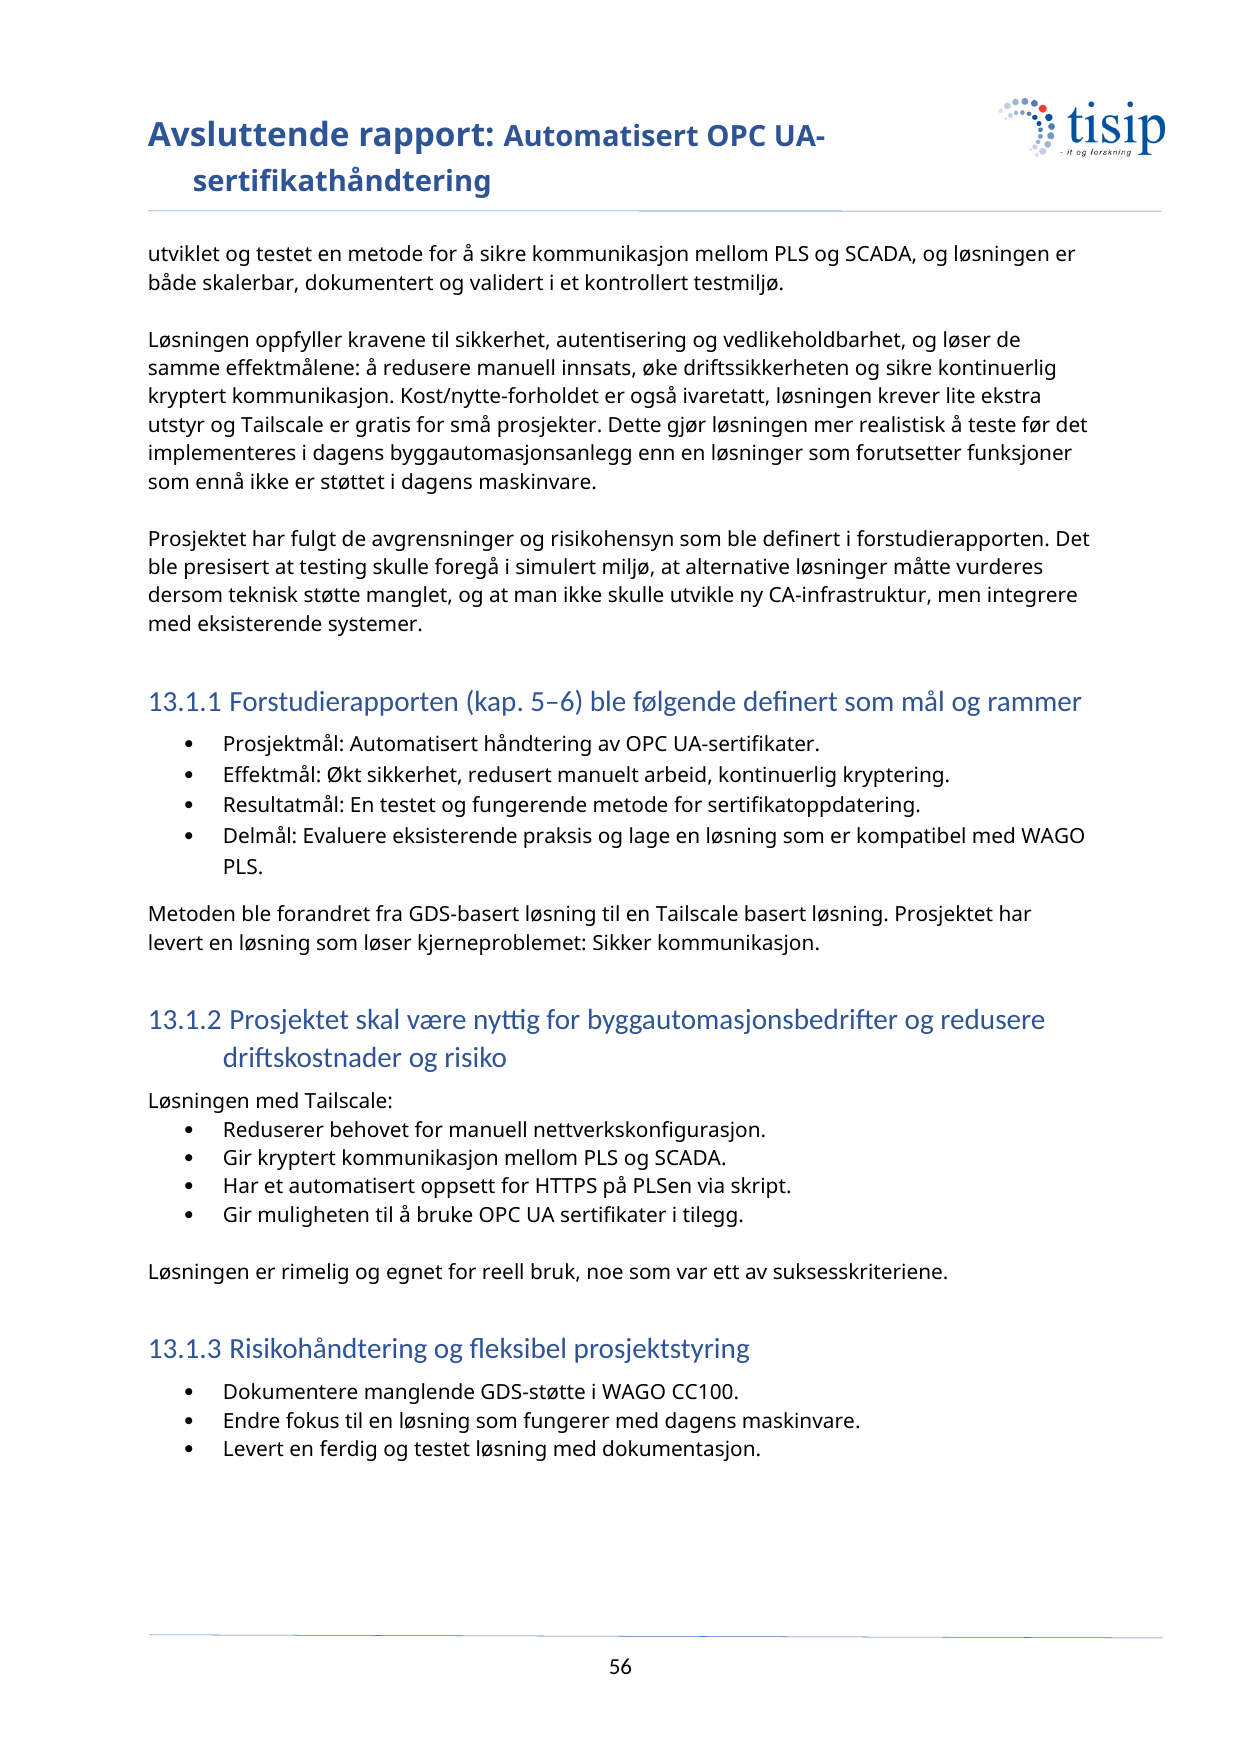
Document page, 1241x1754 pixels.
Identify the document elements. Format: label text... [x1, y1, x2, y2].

list Delmål: Evaluere eksisterende praksis og lage en løsning som er kompatibel med WAGO PLS. [185, 821, 1093, 880]
text Prosjektet har fulgt de avgrensninger og risikohensyn som ble definert i forstudierapporten. Det ble presisert at testing skulle foregå i simulert miljø, at alternative løsninger måtte vurderes dersom teknisk støtte manglet, og at man ikke skulle utvikle ny CA-infrastruktur, men integrere med eksisterende systemer. [148, 524, 1093, 637]
subtitle Prosjektet skal være nyttig for byggautomasjonsbedrifter og redusere driftskostnader og risiko [148, 1001, 1093, 1075]
subtitle Forstudierapporten (kap. 5–6) ble følgende definert som mål og rammer [148, 683, 1093, 718]
text Løsningen er rimelig og egnet for reell bruk, noe som var ett av suksesskriteriene. [148, 1257, 1093, 1285]
subtitle Risikohåndtering og fleksibel prosjektstyring [148, 1331, 1093, 1366]
list Har et automatisert oppsett for HTTPS på PLSen via skript. [185, 1172, 1093, 1200]
list Endre fokus til en løsning som fungerer med dagens maskinvare. [185, 1406, 1093, 1434]
text Metoden ble forandret fra GDS-basert løsning til en Tailscale basert løsning. Prosjektet har levert en løsning som løser kjerneproblemet: Sikker kommunikasjon. [148, 899, 1093, 956]
list Levert en ferdig og testet løsning med dokumentasjon. [185, 1434, 1093, 1463]
text Løsningen med Tailscale: [148, 1086, 1093, 1115]
text Løsningen oppfyller kravene til sikkerhet, autentisering og vedlikeholdbarhet, og løser de samme effektmålene: å redusere manuell innsats, øke driftssikkerheten og sikre kontinuerlig kryptert kommunikasjon. Kost/nytte-forholdet er også ivaretatt, løsningen krever lite ekstra utstyr og Tailscale er gratis for små prosjekter. Dette gjør løsningen mer realistisk å teste før det implementeres i dagens byggautomasjonsanlegg enn en løsninger som forutsetter funksjoner som ennå ikke er støttet i dagens maskinvare. [148, 325, 1093, 495]
list Dokumentere manglende GDS-støtte i WAGO CC100. [185, 1377, 1093, 1406]
list Gir muligheten til å bruke OPC UA sertifikater i tilegg. [185, 1200, 1093, 1228]
list Gir kryptert kommunikasjon mellom PLS og SCADA. [185, 1143, 1093, 1172]
picture [991, 92, 1169, 160]
list Reduserer behovet for manuell nettverkskonfigurasjon. [185, 1115, 1093, 1143]
list Effektmål: Økt sikkerhet, redusert manuelt arbeid, kontinuerlig kryptering. [185, 760, 1093, 788]
list Resultatmål: En testet og fungerende metode for sertifikatoppdatering. [185, 791, 1093, 819]
list Prosjektmål: Automatisert håndtering av OPC UA-sertifikater. [185, 729, 1093, 758]
